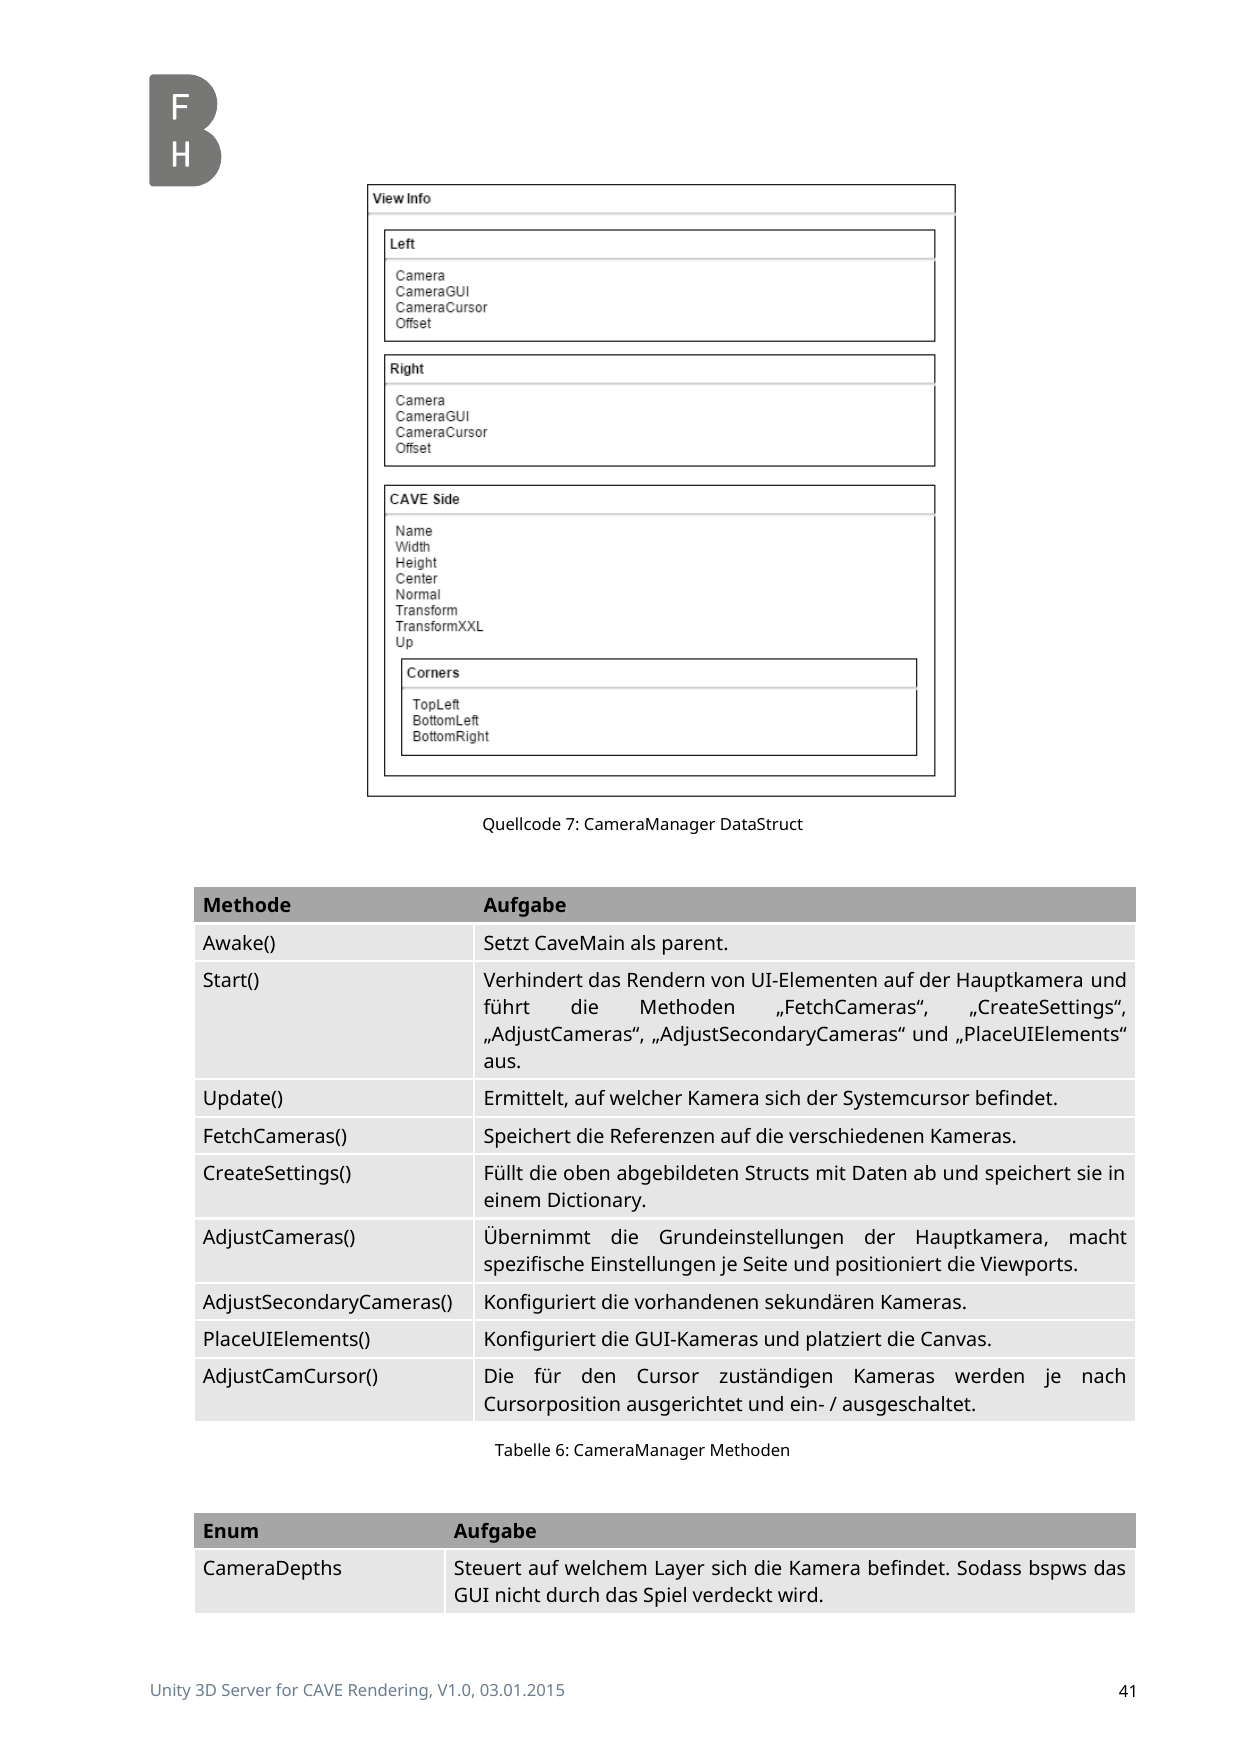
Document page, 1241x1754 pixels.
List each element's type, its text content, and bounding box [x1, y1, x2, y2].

table_cell Die für den Cursor zuständigen Kameras werden je nach Cursorposition ausgerichtet und ein- / ausgeschaltet. [475, 1359, 1135, 1421]
table_cell Füllt die oben abgebildeten Structs mit Daten ab und speichert sie in einem Dictionary. [475, 1155, 1135, 1217]
table_cell AdjustCameras() [195, 1220, 473, 1282]
text Tabelle : CameraManager Methoden [149, 1436, 1136, 1461]
table_cell Steuert auf welchem Layer sich die Kamera befindet. Sodass bspws das GUI nicht durch das Spiel verdeckt wird. [446, 1550, 1135, 1613]
table_cell Awake() [195, 925, 473, 960]
text Quellcode : CameraManager DataStruct [149, 810, 1136, 835]
table_cell Verhindert das Rendern von UI-Elementen auf der Hauptkamera und führt die Methoden „FetchCameras“, „CreateSettings“, „AdjustCameras“, „AdjustSecondaryCameras“ und „PlaceUIElements“ aus. [475, 962, 1135, 1078]
table_cell Übernimmt die Grundeinstellungen der Hauptkamera, macht spezifische Einstellungen je Seite und positioniert die Viewports. [475, 1220, 1135, 1282]
table_cell Update() [195, 1080, 473, 1116]
table_header Enum [194, 1513, 445, 1548]
table_header Aufgabe [445, 1513, 1136, 1548]
table_cell Konfiguriert die vorhandenen sekundären Kameras. [475, 1284, 1135, 1319]
table_cell Konfiguriert die GUI-Kameras und platziert die Canvas. [475, 1321, 1135, 1357]
table_header Aufgabe [474, 887, 1136, 922]
picture [366, 183, 957, 798]
table_cell AdjustSecondaryCameras() [195, 1284, 473, 1319]
table_cell PlaceUIElements() [195, 1321, 473, 1357]
table_cell FetchCameras() [195, 1118, 473, 1153]
table_cell Ermittelt, auf welcher Kamera sich der Systemcursor befindet. [475, 1080, 1135, 1116]
table_cell Start() [195, 962, 473, 1078]
table_cell AdjustCamCursor() [195, 1359, 473, 1421]
table_cell Speichert die Referenzen auf die verschiedenen Kameras. [475, 1118, 1135, 1153]
table_cell CreateSettings() [195, 1155, 473, 1217]
table_cell Setzt CaveMain als parent. [475, 925, 1135, 960]
table_header Methode [194, 887, 474, 922]
table_cell CameraDepths [195, 1550, 444, 1613]
